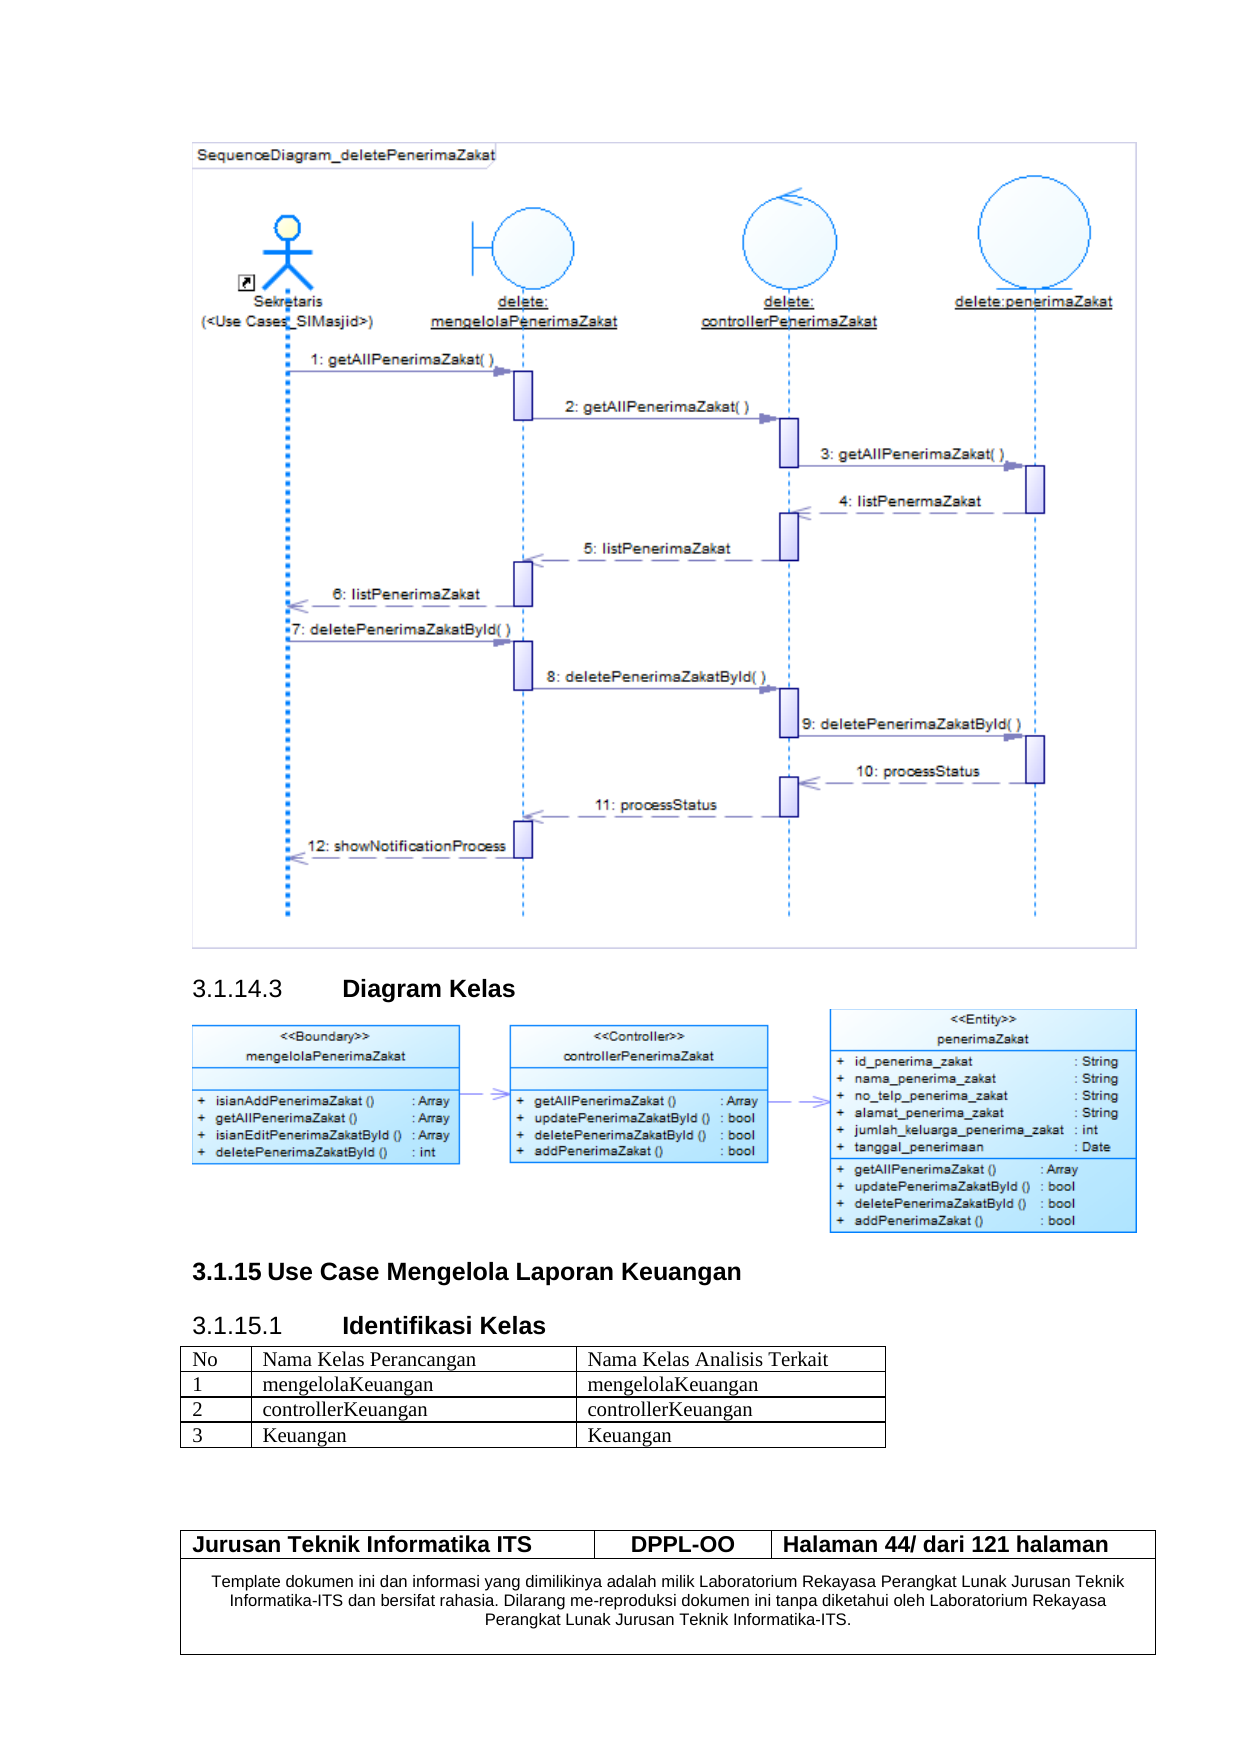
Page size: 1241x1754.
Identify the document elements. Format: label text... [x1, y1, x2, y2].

table_header No [181, 1347, 251, 1371]
table_cell mengelolaKeuangan [577, 1372, 885, 1396]
subtitle Identifikasi Kelas [192, 1311, 1122, 1340]
table_cell Keuangan [577, 1423, 885, 1447]
picture [192, 142, 1137, 949]
subtitle Diagram Kelas [192, 974, 1122, 1003]
table_cell Keuangan [252, 1423, 576, 1447]
picture [192, 1009, 1137, 1233]
subtitle Use Case Mengelola Laporan Keuangan [192, 1257, 1122, 1286]
table_cell 1 [181, 1372, 251, 1396]
table_cell 2 [181, 1398, 251, 1421]
table_cell controllerKeuangan [577, 1398, 885, 1421]
table_cell 3 [181, 1423, 251, 1447]
table_header Nama Kelas Analisis Terkait [577, 1347, 885, 1371]
table_cell mengelolaKeuangan [252, 1372, 576, 1396]
table_cell controllerKeuangan [252, 1398, 576, 1421]
table_header Nama Kelas Perancangan [252, 1347, 576, 1371]
